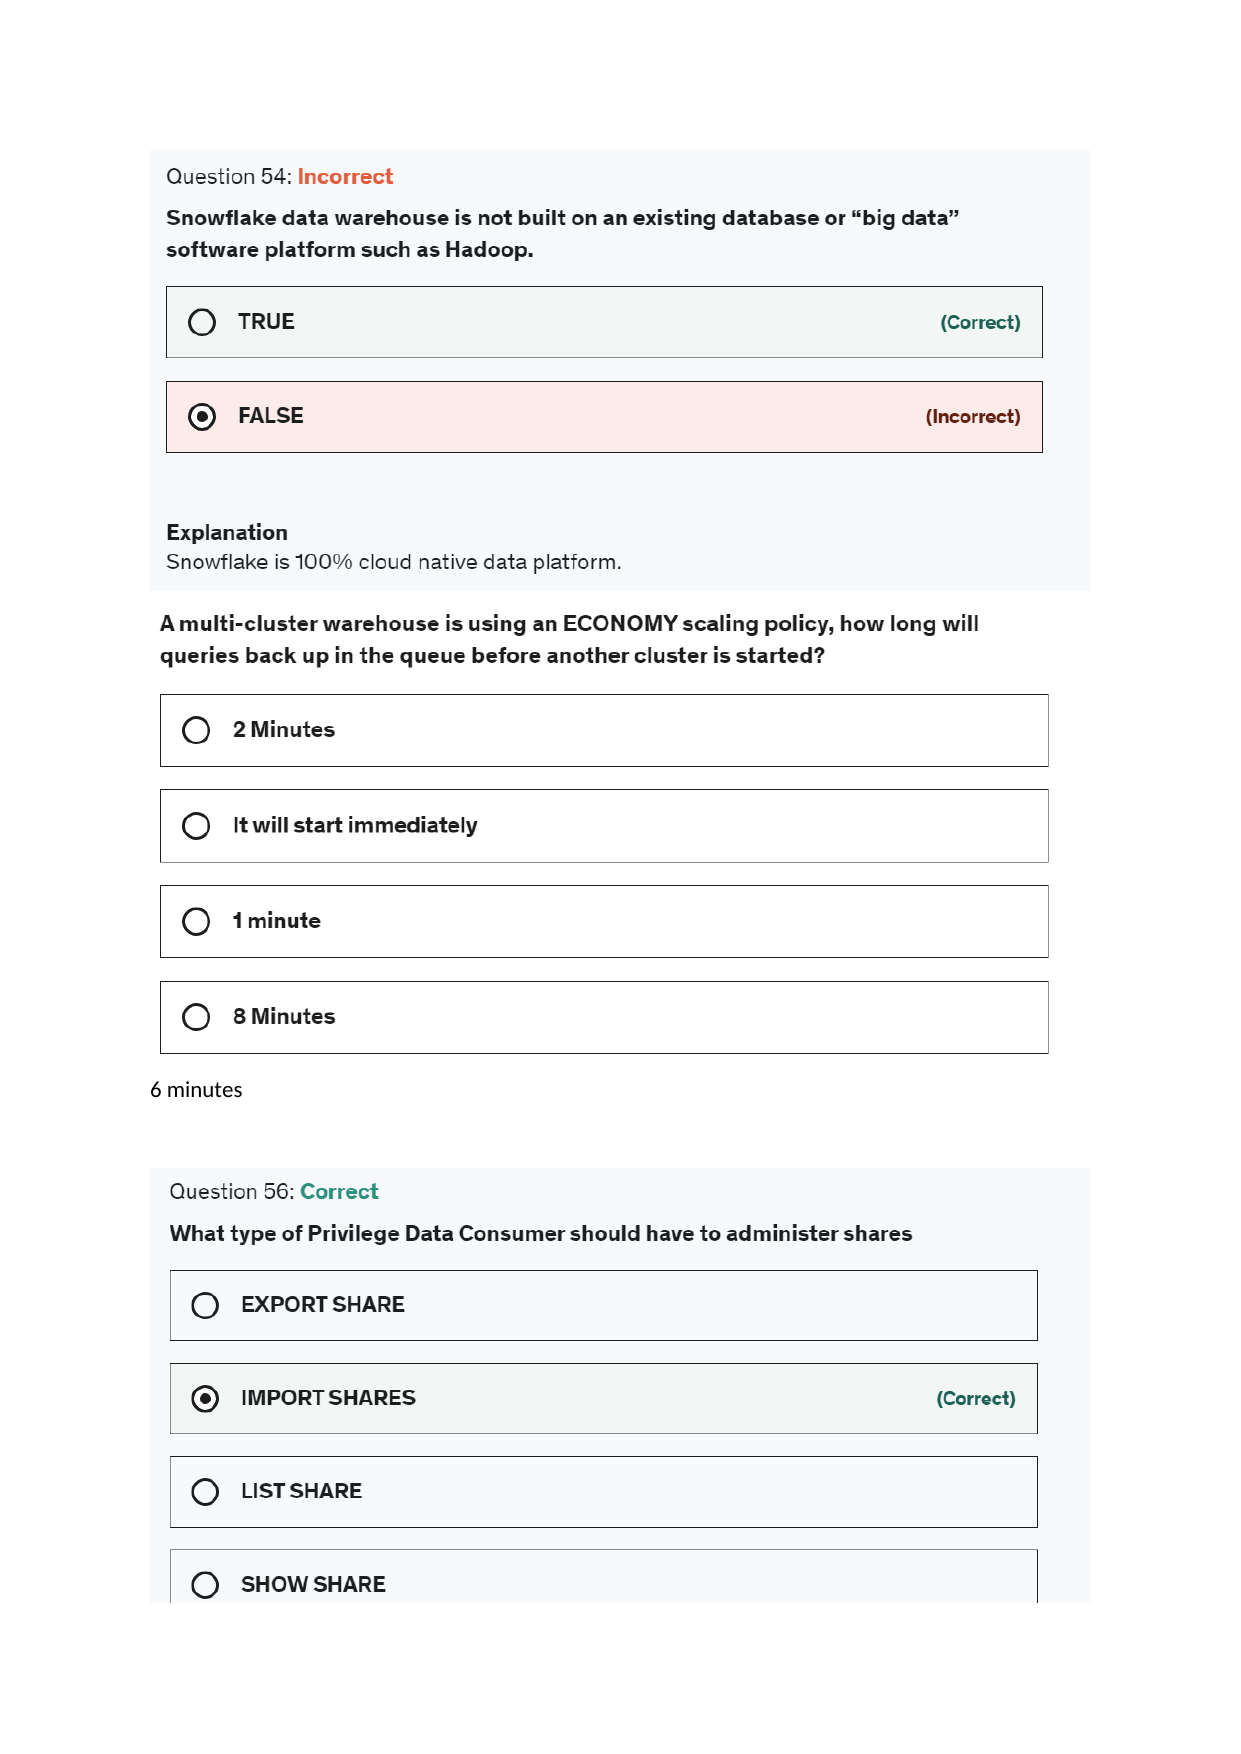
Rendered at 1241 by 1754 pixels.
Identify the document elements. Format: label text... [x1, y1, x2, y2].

picture [150, 1168, 1091, 1603]
picture [150, 150, 1091, 591]
text 6 minutes [150, 1075, 1090, 1103]
picture [150, 609, 1091, 1057]
